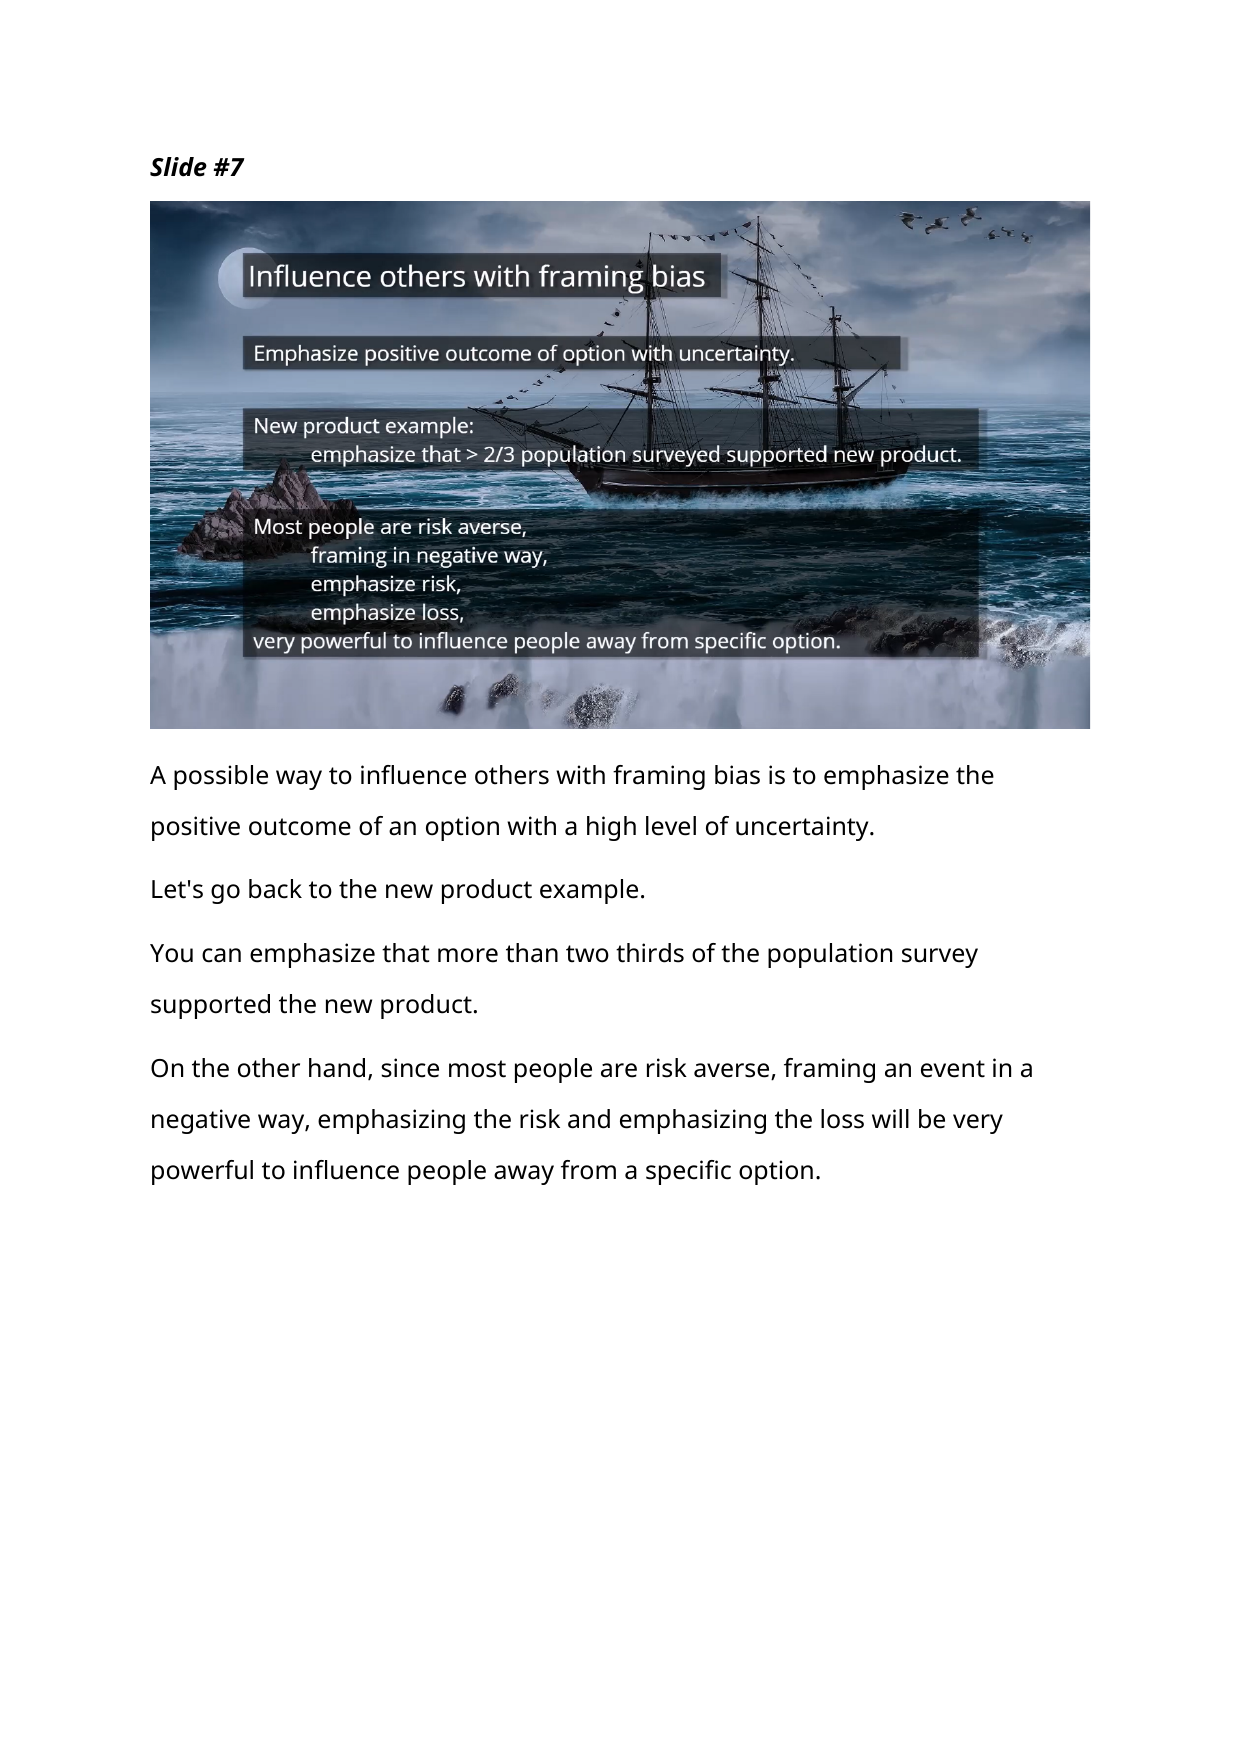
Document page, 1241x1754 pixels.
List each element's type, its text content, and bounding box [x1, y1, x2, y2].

text Let's go back to the new product example. [150, 872, 1090, 906]
text On the other hand, since most people are risk averse, framing an event in a negative way, emphasizing the risk and emphasizing the loss will be very powerful to influence people away from a specific option. [150, 1050, 1090, 1186]
text You can emphasize that more than two thirds of the population survey supported the new product. [150, 936, 1090, 1021]
picture [150, 201, 1091, 729]
subtitle Slide #7 [150, 150, 1090, 201]
text A possible way to influence others with framing bias is to emphasize the positive outcome of an option with a high level of uncertainty. [150, 758, 1090, 843]
